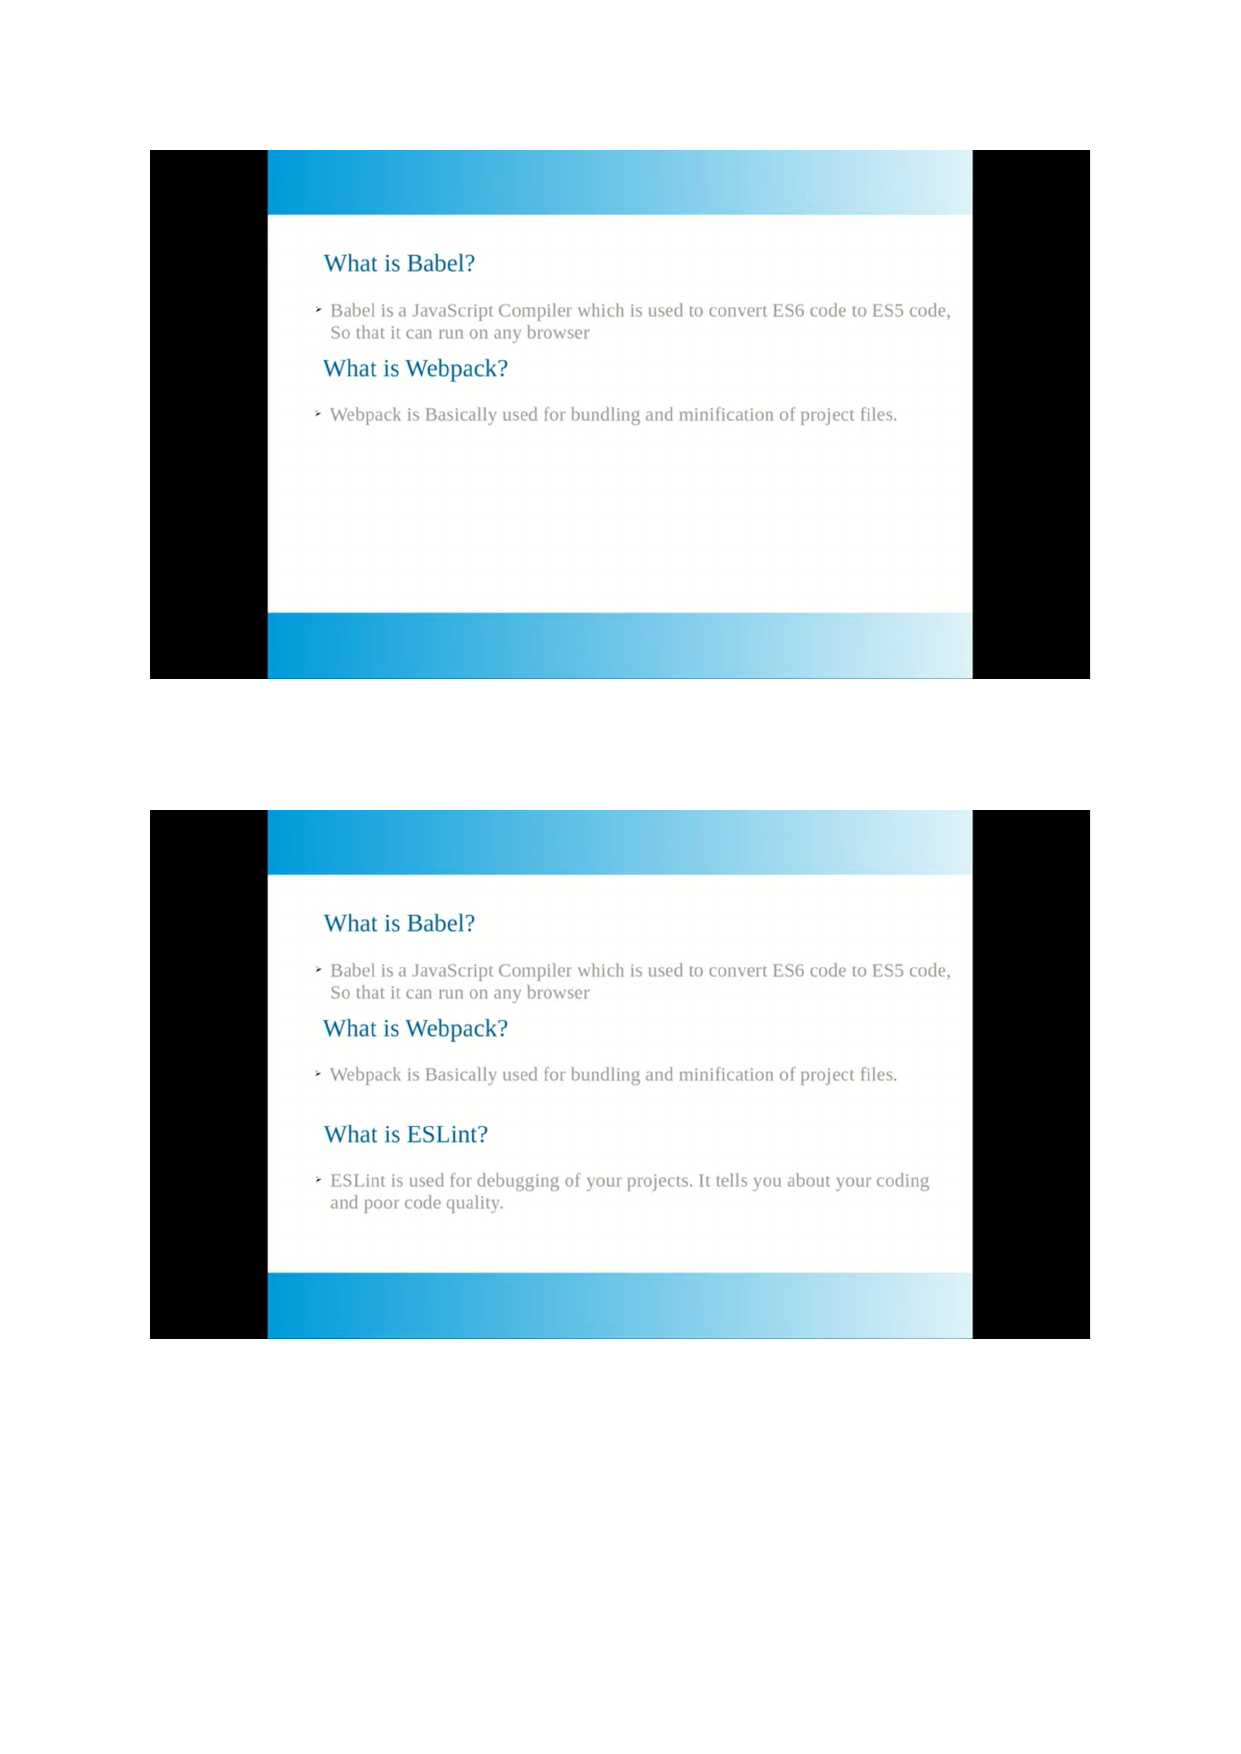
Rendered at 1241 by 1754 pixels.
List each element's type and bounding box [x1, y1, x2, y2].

picture [150, 150, 1091, 679]
picture [150, 810, 1091, 1339]
